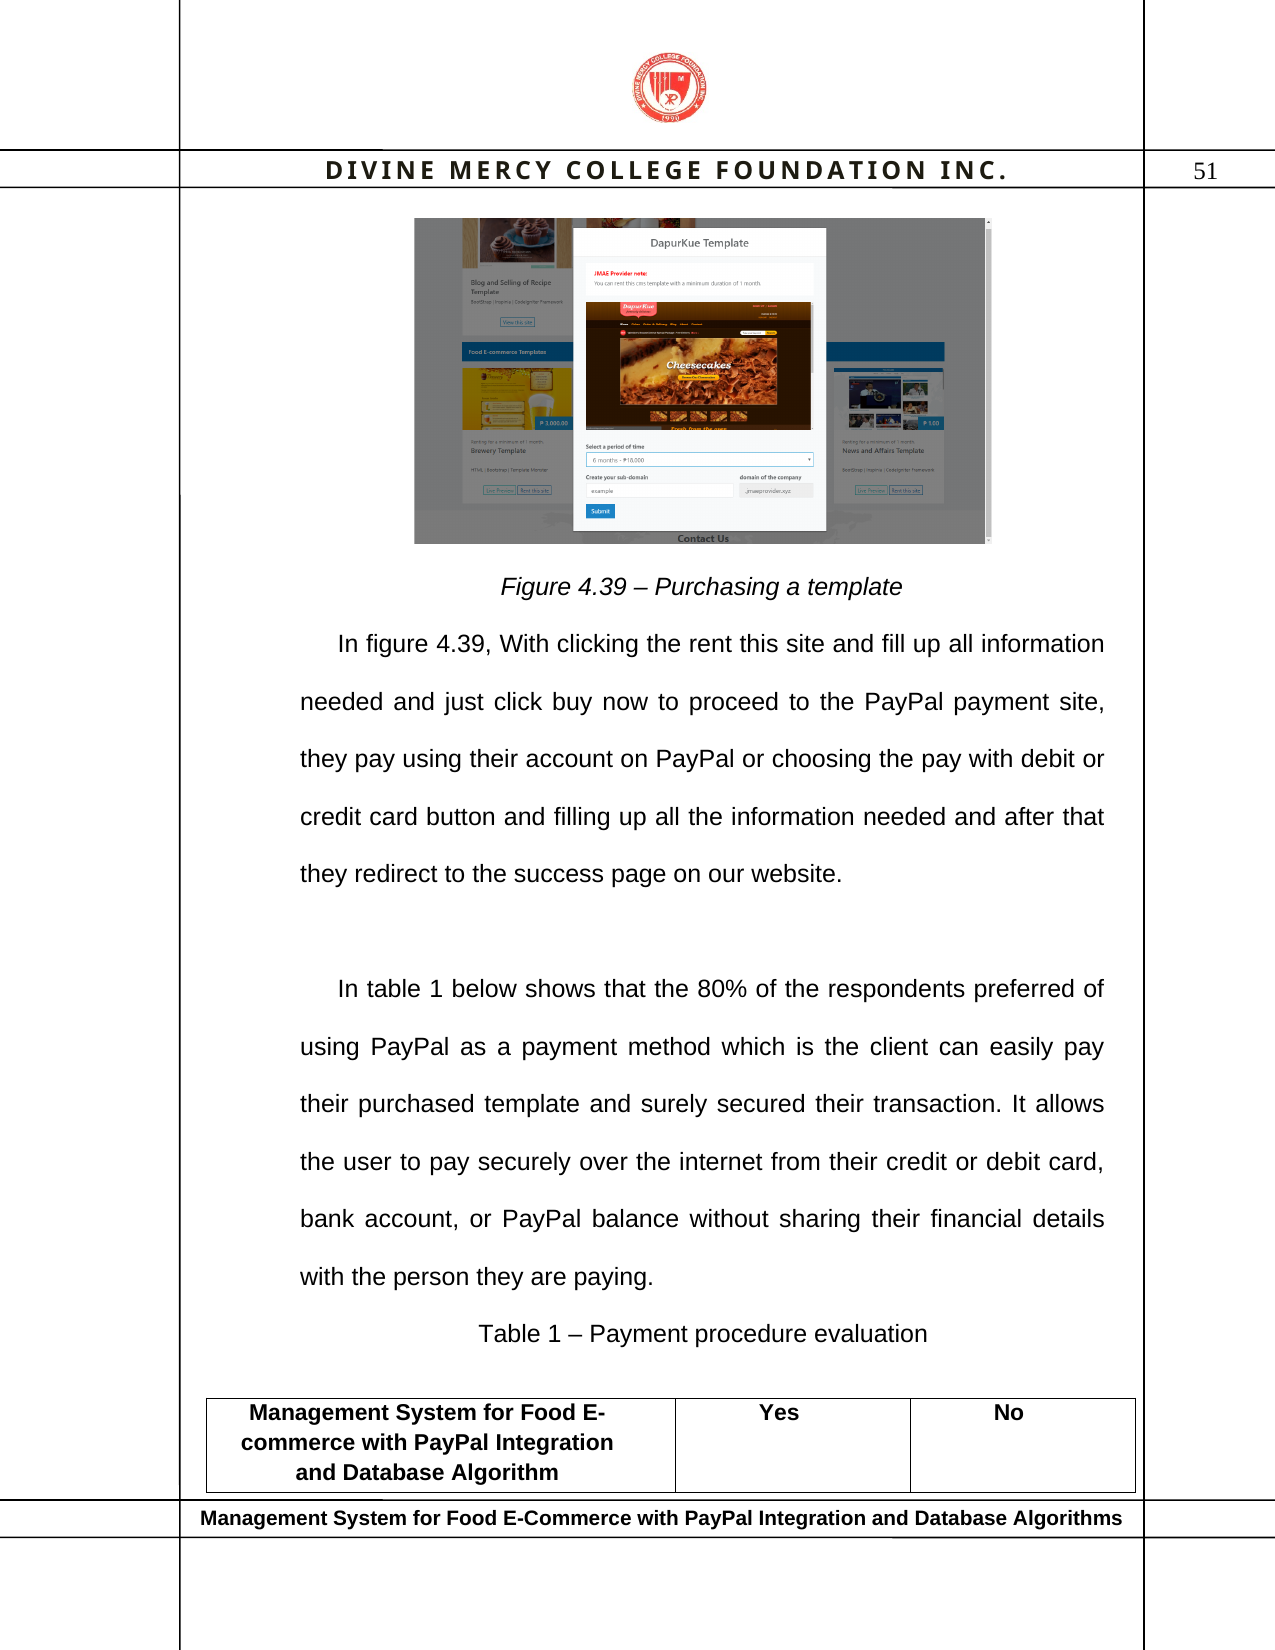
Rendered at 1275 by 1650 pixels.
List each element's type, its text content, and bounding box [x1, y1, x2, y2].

list Table 1 – Payment procedure evaluation [300, 1319, 1106, 1348]
picture [632, 52, 709, 123]
table_header Management System for Food E-commerce with PayPal Integration and Database Algorithm [207, 1399, 675, 1492]
table_header Yes [676, 1399, 910, 1492]
table_header No [911, 1399, 1135, 1492]
picture [414, 218, 992, 544]
list In figure 4.39, With clicking the rent this site and fill up all information needed and just click buy now to proceed to the PayPal payment site, they pay using their account on PayPal or choosing the pay with debit or credit card button and filling up all the information needed and after that they redirect to the success page on our website. [300, 629, 1106, 888]
list In table 1 below shows that the 80% of the respondents preferred of using PayPal as a payment method which is the client can easily pay their purchased template and surely secured their transaction. It allows the user to pay securely over the internet from their credit or debit card, bank account, or PayPal balance without sharing their financial details with the person they are paying. [300, 974, 1106, 1290]
list Figure 4.39 – Purchasing a template [300, 572, 1106, 600]
